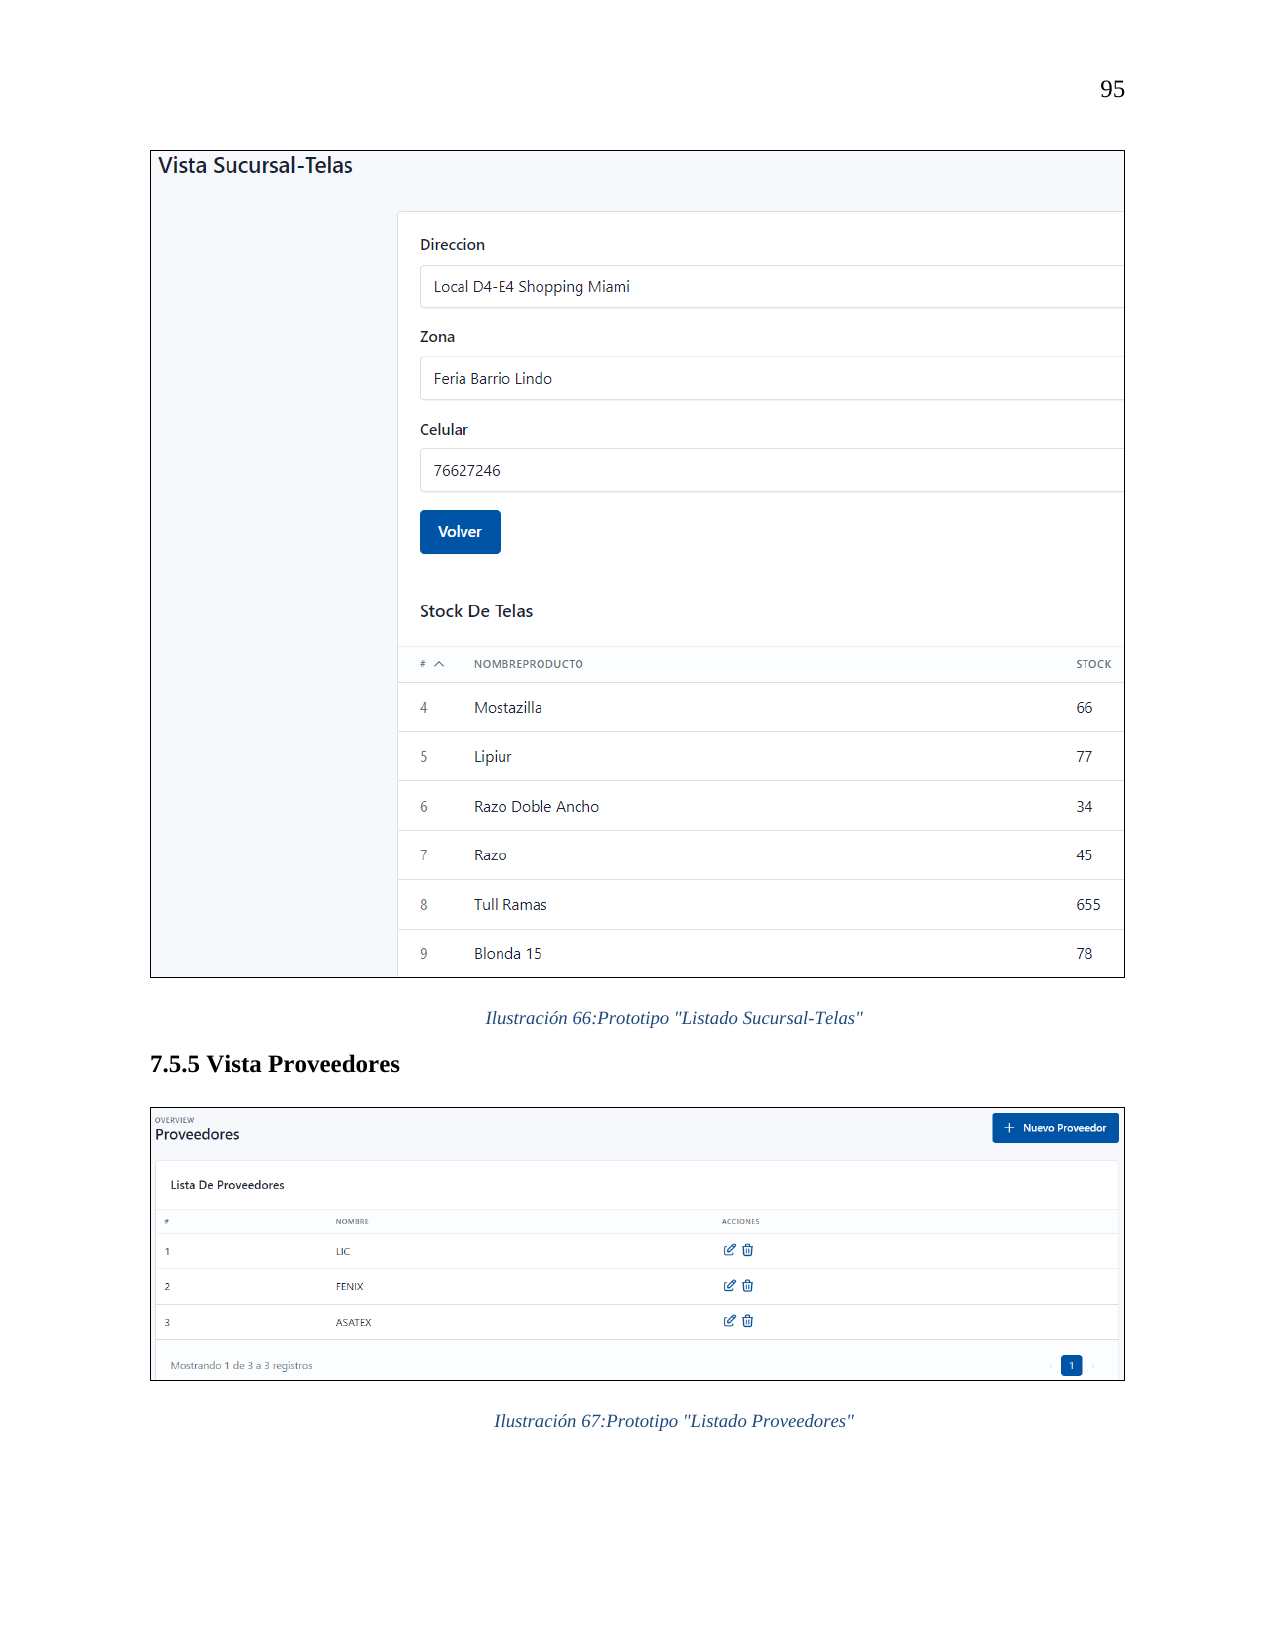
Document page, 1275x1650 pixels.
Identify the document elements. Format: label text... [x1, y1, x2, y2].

picture [151, 151, 1124, 977]
text Ilustración 67:Prototipo "Listado Proveedores" [150, 1410, 1125, 1431]
picture [151, 1108, 1124, 1380]
subtitle Vista Proveedores [150, 1049, 1125, 1078]
text Ilustración 66:Prototipo "Listado Sucursal-Telas" [150, 1007, 1125, 1029]
